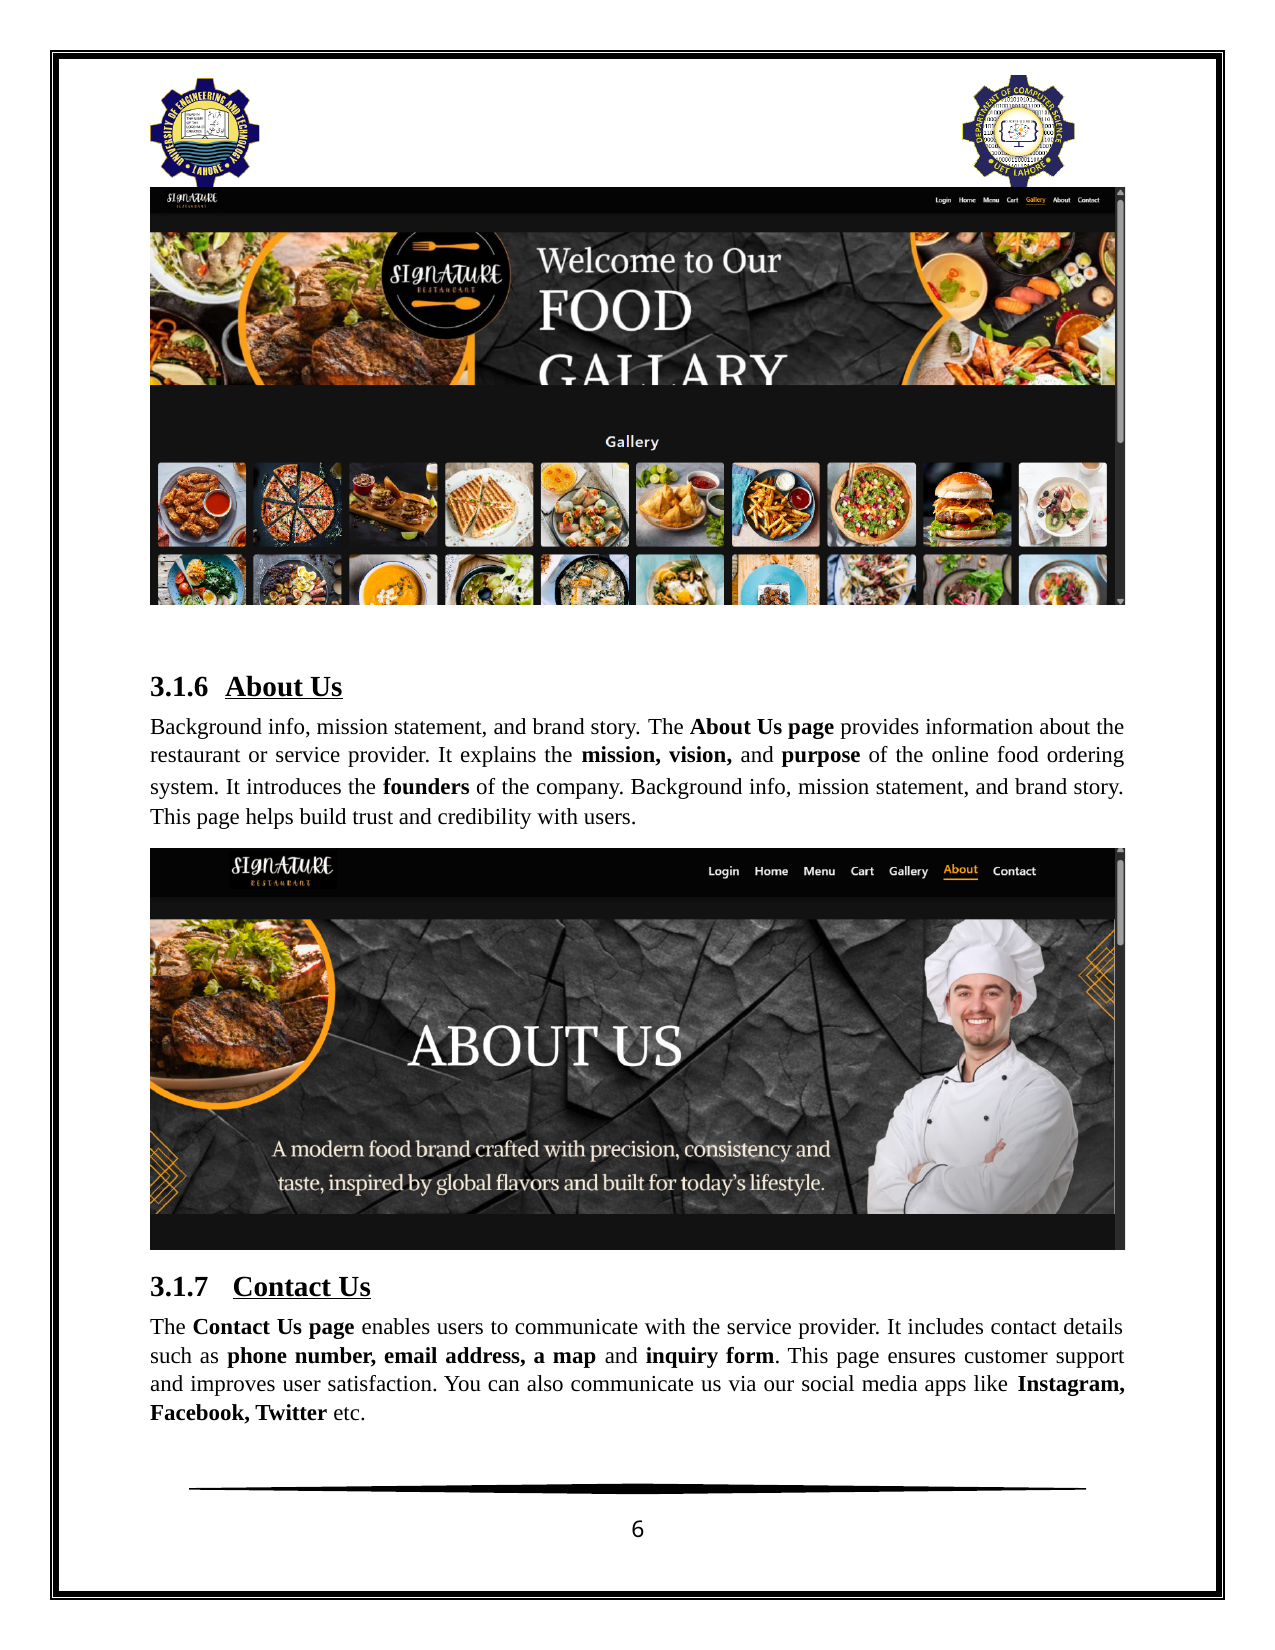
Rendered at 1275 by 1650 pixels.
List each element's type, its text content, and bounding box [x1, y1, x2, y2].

text Background info, mission statement, and brand story. The About Us page provides information about the restaurant or service provider. It explains the mission, vision, and purpose of the online food ordering system. It introduces the founders of the company. Background info, mission statement, and brand story. This page helps build trust and credibility with users. [150, 713, 1125, 830]
picture [150, 75, 1125, 605]
subtitle Contact Us [150, 1269, 1125, 1302]
subtitle About Us [150, 669, 1125, 702]
picture [150, 848, 1125, 1250]
text The Contact Us page enables users to communicate with the service provider. It includes contact details such as phone number, email address, a map and inquiry form. This page ensures customer support and improves user satisfaction. You can also communicate us via our social media apps like Instagram, Facebook, Twitter etc. [150, 1313, 1125, 1425]
